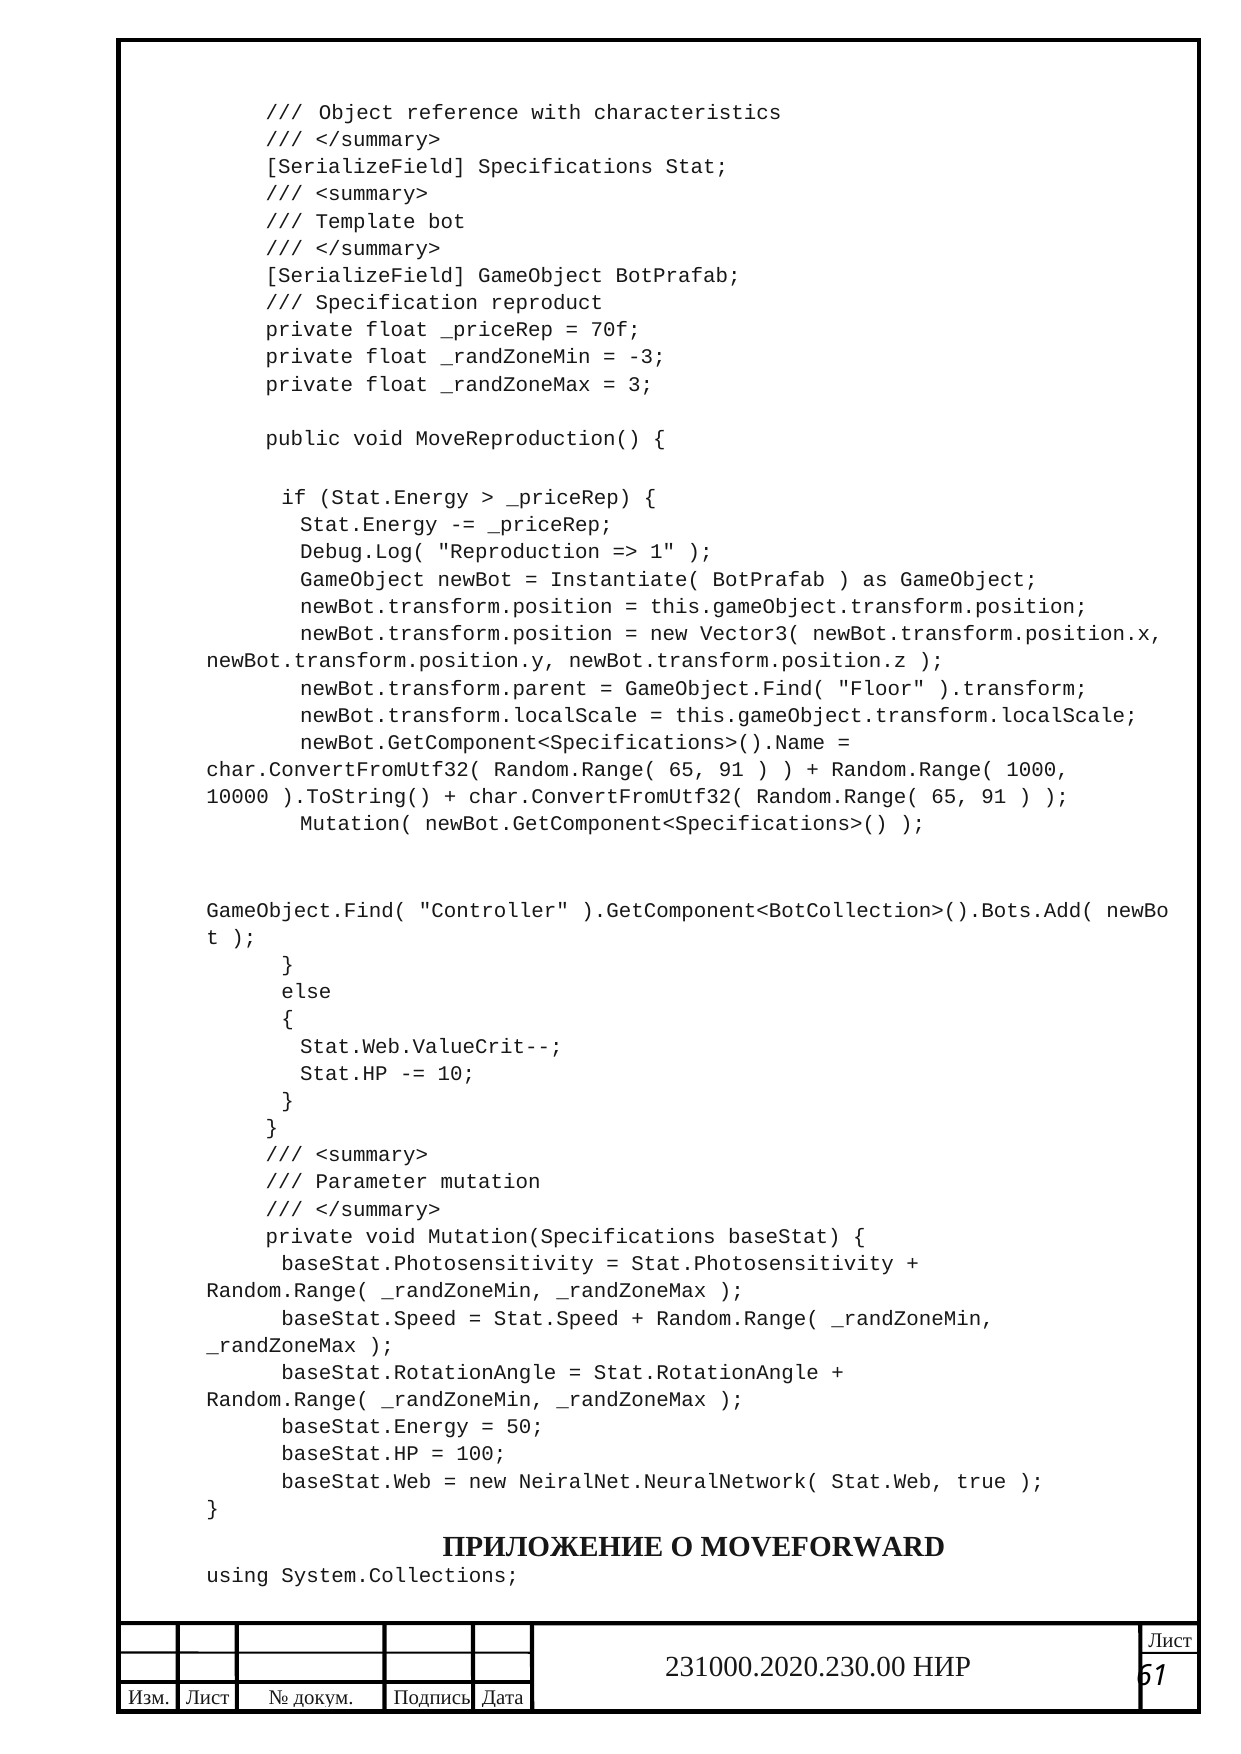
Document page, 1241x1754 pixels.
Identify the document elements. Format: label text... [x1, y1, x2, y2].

text [SerializeField] Specifications Stat; [206, 156, 1181, 180]
text newBot.GetComponent<Specifications>().Name = char.ConvertFromUtf32( Random.Range( 65, 91 ) ) + Random.Range( 1000, 10000 ).ToString() + char.ConvertFromUtf32( Random.Range( 65, 91 ) ); [206, 732, 1181, 810]
text baseStat.RotationAngle = Stat.RotationAngle + Random.Range( _randZoneMin, _randZoneMax ); [206, 1362, 1181, 1413]
text /// Template bot [206, 211, 1181, 234]
text newBot.transform.position = this.gameObject.transform.position; [206, 596, 1181, 619]
text Stat.Energy -= _priceRep; [206, 514, 1181, 538]
text private void Mutation(Specifications baseStat) { [206, 1226, 1181, 1249]
text } [206, 954, 1181, 978]
text /// </summary> [206, 1199, 1181, 1222]
text baseStat.Speed = Stat.Speed + Random.Range( _randZoneMin, _randZoneMax ); [206, 1307, 1181, 1358]
text /// <summary> [206, 1144, 1181, 1168]
text [SerializeField] GameObject BotPrafab; [206, 265, 1181, 289]
text GameObject.Find( "Controller" ).GetComponent<BotCollection>().Bots.Add( newBot ); [206, 841, 1181, 951]
text GameObject newBot = Instantiate( BotPrafab ) as GameObject; [206, 569, 1181, 592]
text Mutation( newBot.GetComponent<Specifications>() ); [206, 813, 1181, 837]
text private float _priceRep = 70f; [206, 319, 1181, 343]
text } [206, 1090, 1181, 1114]
text Stat.HP -= 10; [206, 1063, 1181, 1086]
text private float _randZoneMax = 3; [206, 374, 1181, 397]
text } [206, 1498, 1181, 1521]
text /// Object reference with characteristics [206, 102, 1181, 126]
text newBot.transform.position = new Vector3( newBot.transform.position.x, newBot.transform.position.y, newBot.transform.position.z ); [206, 623, 1181, 674]
text Debug.Log( "Reproduction => 1" ); [206, 542, 1181, 565]
text /// Specification reproduct [206, 292, 1181, 316]
text using System.Collections; [206, 1565, 1181, 1589]
text /// <summary> [206, 183, 1181, 207]
text Stat.Web.ValueCrit--; [206, 1036, 1181, 1059]
text baseStat.Energy = 50; [206, 1416, 1181, 1440]
text } [206, 1117, 1181, 1141]
text /// Parameter mutation [206, 1172, 1181, 1195]
text public void MoveReproduction() { [206, 428, 1181, 452]
text { [206, 1008, 1181, 1032]
text else [206, 981, 1181, 1005]
text newBot.transform.parent = GameObject.Find( "Floor" ).transform; [206, 677, 1181, 701]
text baseStat.Web = new NeiralNet.NeuralNetwork( Stat.Web, true ); [206, 1471, 1181, 1494]
text /// </summary> [206, 238, 1181, 261]
text /// </summary> [206, 129, 1181, 153]
text if (Stat.Energy > _priceRep) { [206, 487, 1181, 511]
text private float _randZoneMin = -3; [206, 347, 1181, 370]
subtitle ПРИЛОЖЕНИЕ O MOVEFORWARD [206, 1529, 1181, 1563]
text baseStat.Photosensitivity = Stat.Photosensitivity + Random.Range( _randZoneMin, _randZoneMax ); [206, 1253, 1181, 1304]
text newBot.transform.localScale = this.gameObject.transform.localScale; [206, 705, 1181, 728]
text baseStat.HP = 100; [206, 1443, 1181, 1467]
